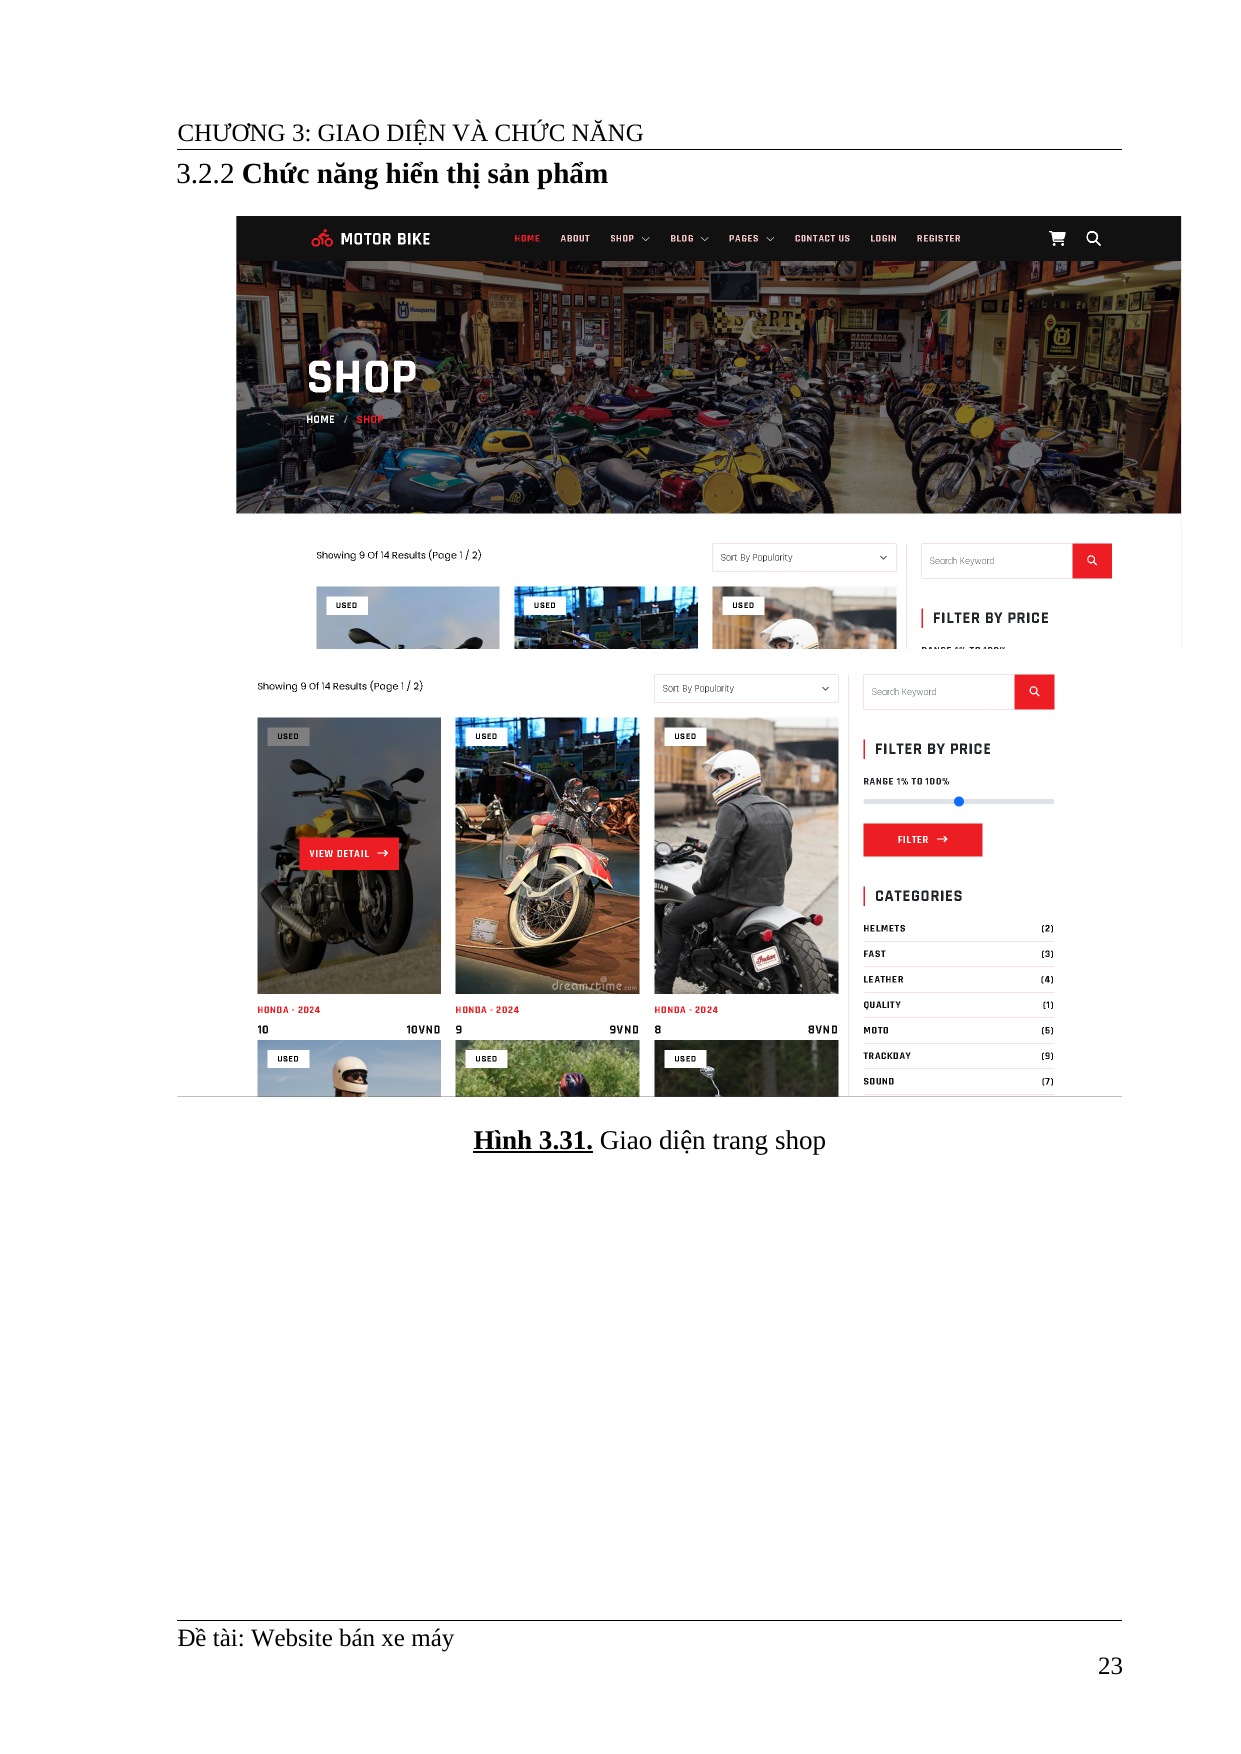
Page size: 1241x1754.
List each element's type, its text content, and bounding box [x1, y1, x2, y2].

picture [177, 663, 1123, 1097]
subtitle Chức năng hiển thị sản phẩm [176, 150, 1122, 192]
picture [236, 216, 1182, 649]
